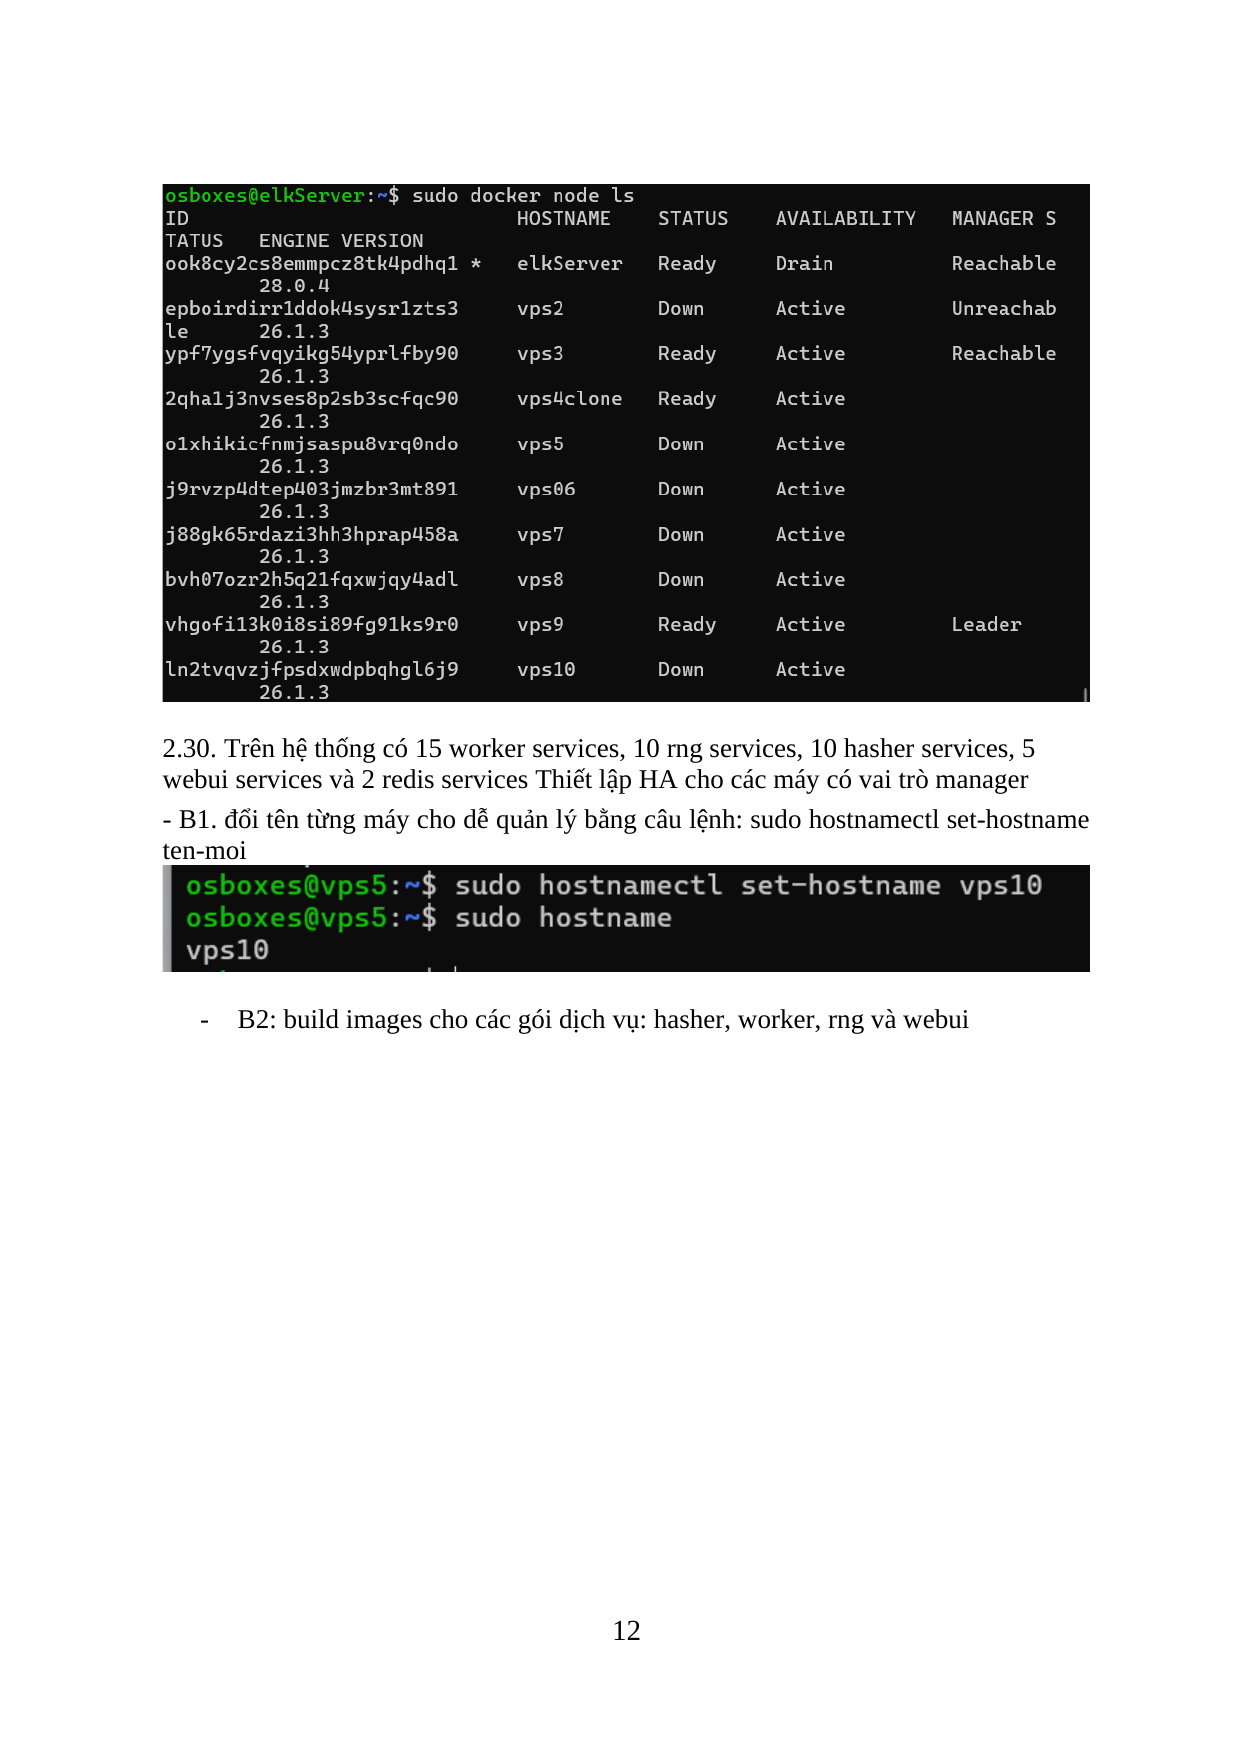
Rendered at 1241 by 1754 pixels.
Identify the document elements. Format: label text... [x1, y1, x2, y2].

picture [162, 184, 1090, 702]
text - B1. đổi tên từng máy cho dễ quản lý bằng câu lệnh: sudo hostnamectl set-hostname ten-moi [162, 803, 1090, 865]
subtitle 2.30. Trên hệ thống có 15 worker services, 10 rng services, 10 hasher services, 5 webui services và 2 redis services Thiết lập HA cho các máy có vai trò manager [162, 732, 1090, 795]
picture [162, 865, 1090, 972]
list B2: build images cho các gói dịch vụ: hasher, worker, rng và webui [200, 1003, 1090, 1034]
